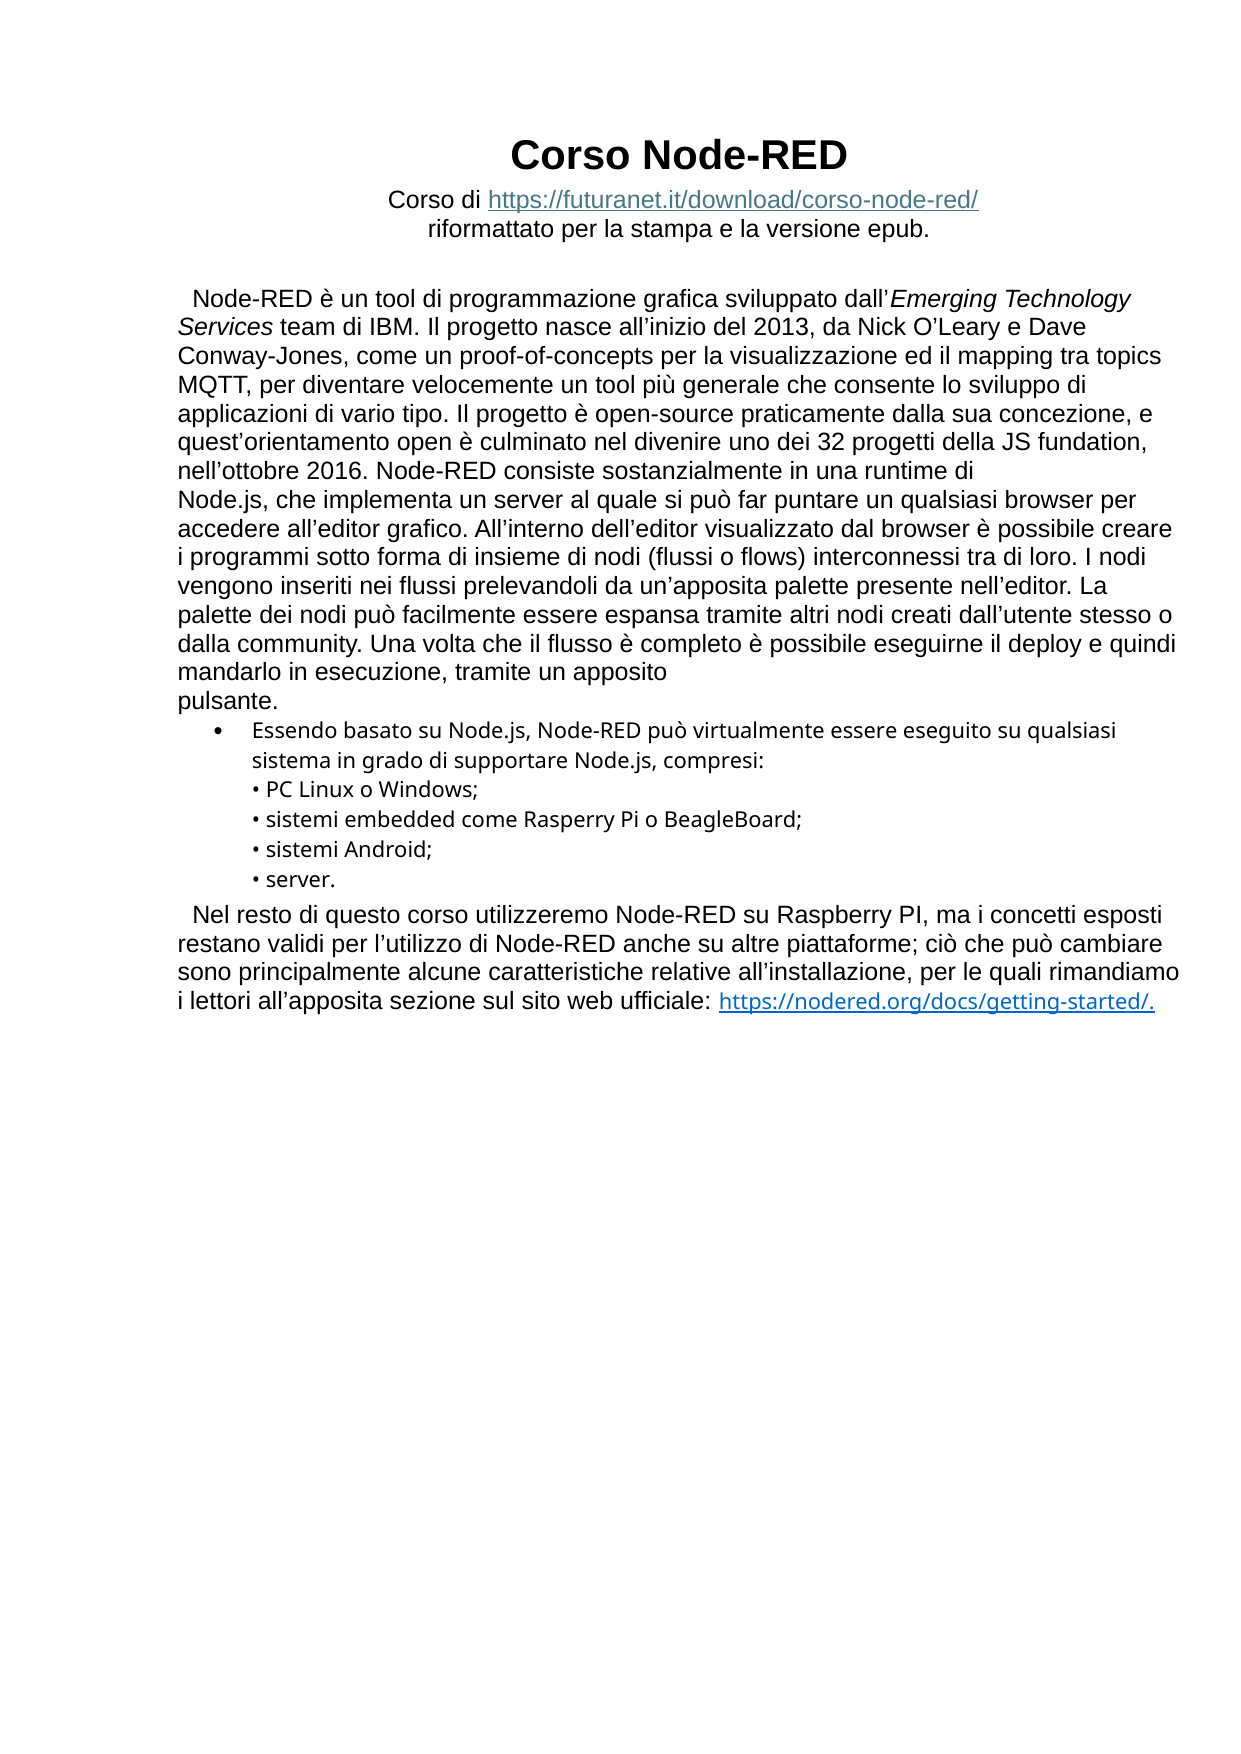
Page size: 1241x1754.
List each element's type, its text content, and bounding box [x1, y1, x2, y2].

text Node-RED è un tool di programmazione grafica sviluppato dall’Emerging Technology Services team di IBM. Il progetto nasce all’inizio del 2013, da Nick O’Leary e Dave Conway-Jones, come un proof-of-concepts per la visualizzazione ed il mapping tra topics MQTT, per diventare velocemente un tool più generale che consente lo sviluppo di applicazioni di vario tipo. Il progetto è open-source praticamente dalla sua concezione, e quest’orientamento open è culminato nel divenire uno dei 32 progetti della JS fundation, nell’ottobre 2016. Node-RED consiste sostanzialmente in una runtime di Node.js, che implementa un server al quale si può far puntare un qualsiasi browser per accedere all’editor grafico. All’interno dell’editor visualizzato dal browser è possibile creare i programmi sotto forma di insieme di nodi (flussi o flows) interconnessi tra di loro. I nodi vengono inseriti nei flussi prelevandoli da un’apposita palette presente nell’editor. La palette dei nodi può facilmente essere espansa tramite altri nodi creati dall’utente stesso o dalla community. Una volta che il flusso è completo è possibile eseguirne il deploy e quindi mandarlo in esecuzione, tramite un apposito pulsante. [177, 283, 1181, 715]
text Corso di https://futuranet.it/download/corso-node-red/ riformattato per la stampa e la versione epub. [177, 185, 1181, 242]
text Nel resto di questo corso utilizzeremo Node-RED su Raspberry PI, ma i concetti esposti restano validi per l’utilizzo di Node-RED anche su altre piattaforme; ciò che può cambiare sono principalmente alcune caratteristiche relative all’installazione, per le quali rimandiamo i lettori all’apposita sezione sul sito web ufficiale: https://nodered.org/docs/getting-started/. [177, 900, 1181, 1016]
subtitle Corso Node-RED [177, 131, 1181, 178]
list Essendo basato su Node.js, Node-RED può virtualmente essere eseguito su qualsiasi sistema in grado di supportare Node.js, compresi: • PC Linux o Windows; • sistemi embedded come Rasperry Pi o BeagleBoard; • sistemi Android; • server. [214, 715, 1181, 893]
